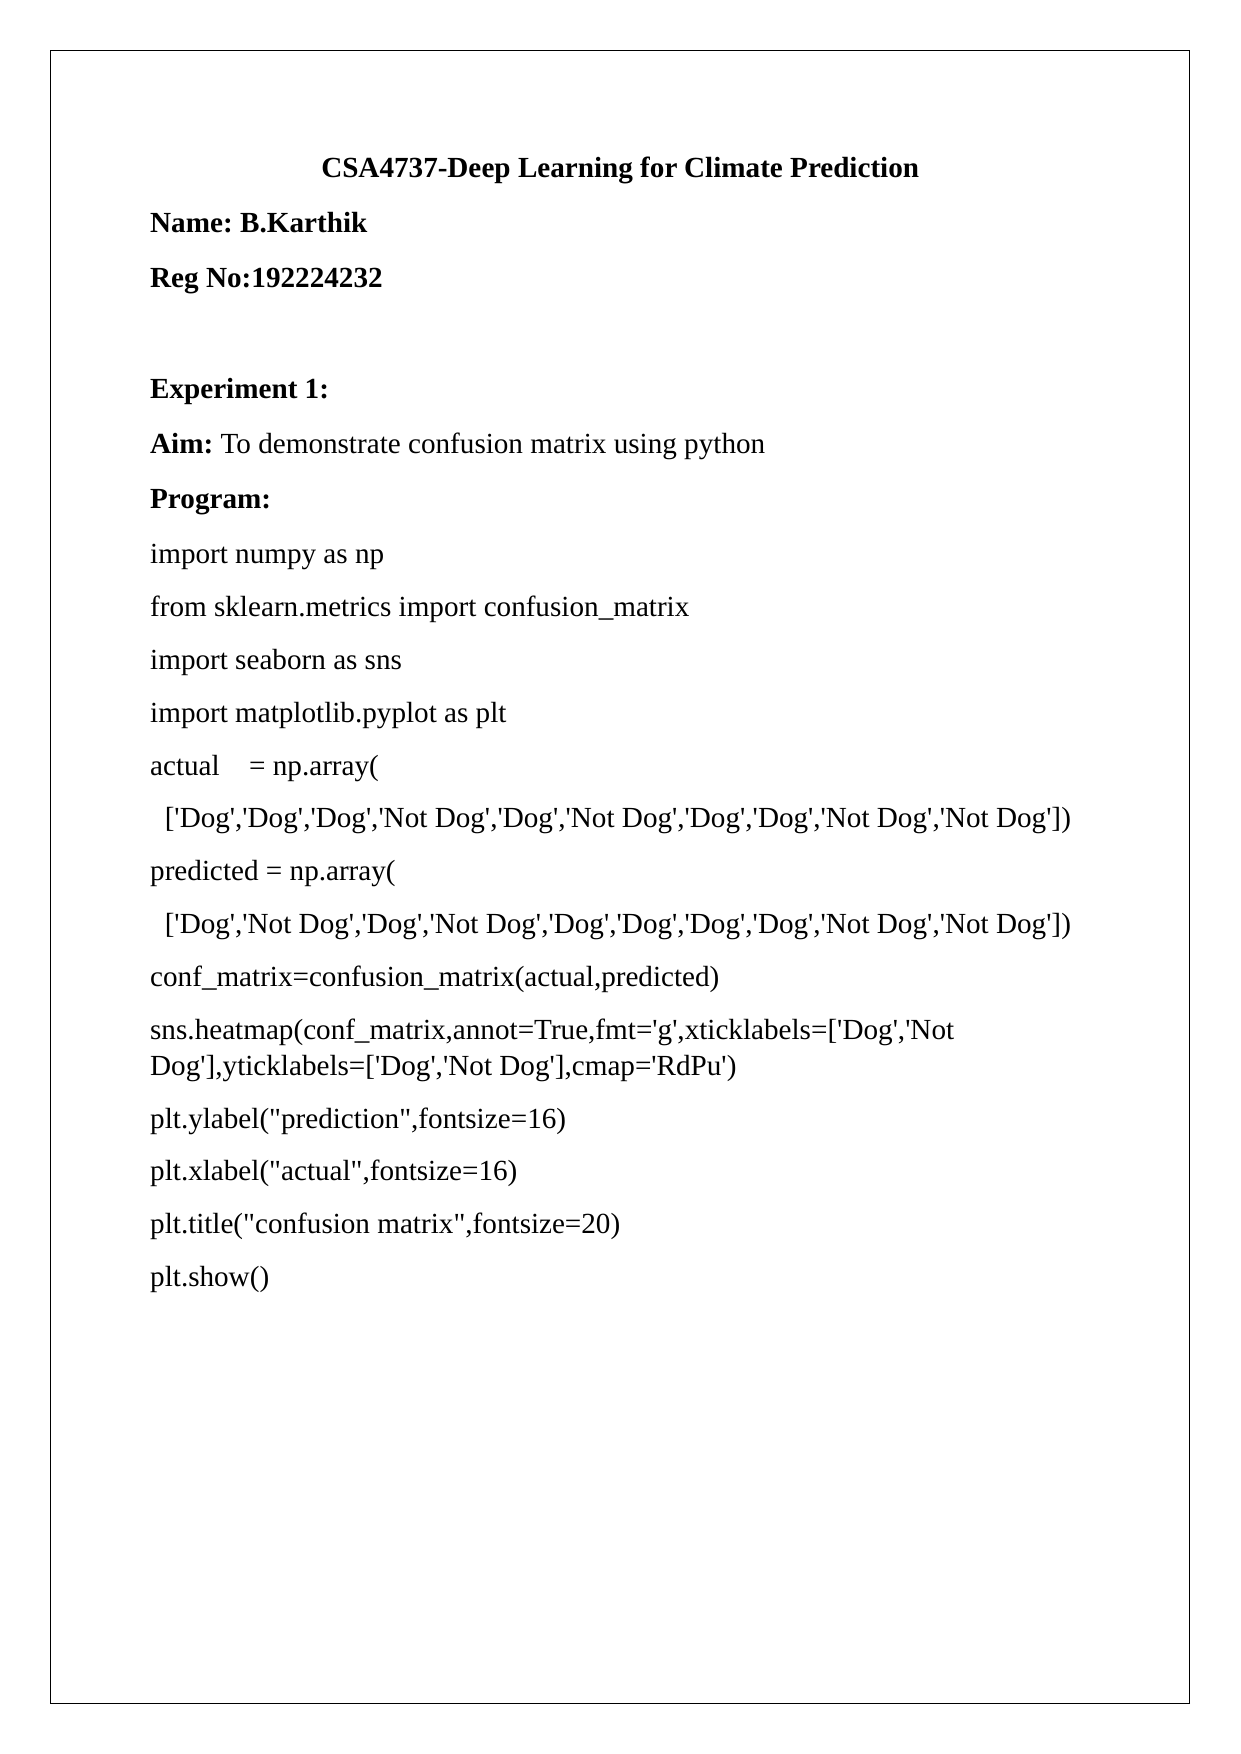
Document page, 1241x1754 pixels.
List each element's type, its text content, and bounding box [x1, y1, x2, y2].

text actual = np.array( [150, 748, 1090, 781]
text Program: [150, 481, 1090, 515]
text conf_matrix=confusion_matrix(actual,predicted) [150, 959, 1090, 992]
text Reg No:192224232 [150, 260, 1090, 294]
text Aim: To demonstrate confusion matrix using python [150, 426, 1090, 459]
text from sklearn.metrics import confusion_matrix [150, 589, 1090, 623]
text plt.show() [150, 1259, 1090, 1293]
text import matplotlib.pyplot as plt [150, 695, 1090, 728]
text import seaborn as sns [150, 642, 1090, 676]
text import numpy as np [150, 536, 1090, 570]
text ['Dog','Dog','Dog','Not Dog','Dog','Not Dog','Dog','Dog','Not Dog','Not Dog']) [150, 801, 1090, 834]
text plt.xlabel("actual",fontsize=16) [150, 1153, 1090, 1187]
text Name: B.Karthik [150, 205, 1090, 239]
text ['Dog','Not Dog','Dog','Not Dog','Dog','Dog','Dog','Dog','Not Dog','Not Dog']) [150, 906, 1090, 940]
text plt.ylabel("prediction",fontsize=16) [150, 1101, 1090, 1134]
text sns.heatmap(conf_matrix,annot=True,fmt='g',xticklabels=['Dog','Not Dog'],yticklabels=['Dog','Not Dog'],cmap='RdPu') [150, 1012, 1090, 1081]
text plt.title("confusion matrix",fontsize=20) [150, 1206, 1090, 1240]
text CSA4737-Deep Learning for Climate Prediction [150, 150, 1090, 183]
text Experiment 1: [150, 371, 1090, 404]
text predicted = np.array( [150, 853, 1090, 887]
